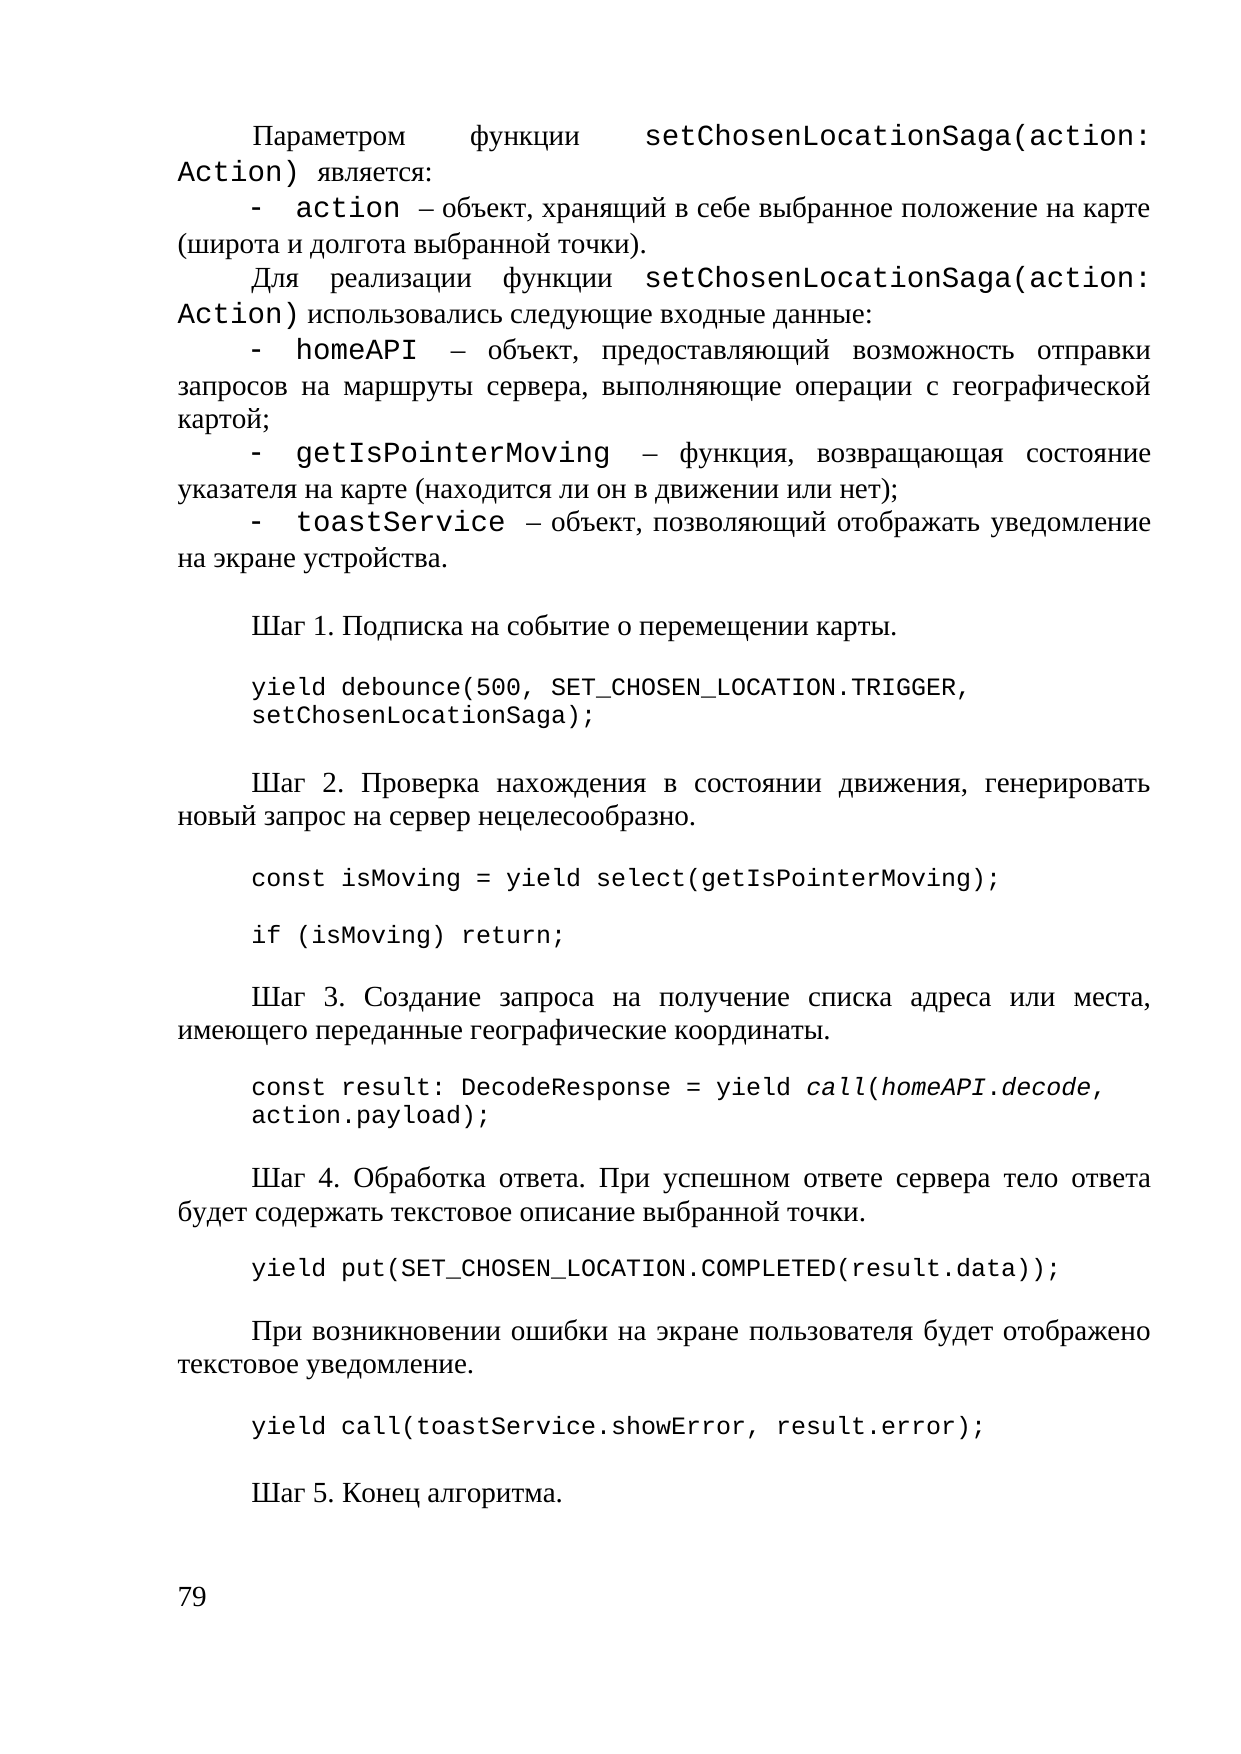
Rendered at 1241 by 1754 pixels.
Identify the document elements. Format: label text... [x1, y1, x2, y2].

list getIsPointerMoving – функция, возвращающая состояние указателя на карте (находится ли он в движении или нет); [177, 435, 1152, 504]
text Для реализации функции setChosenLocationSaga(action: Action) использовались следующие входные данные: [177, 260, 1152, 332]
text Шаг 5. Конец алгоритма. [177, 1476, 1152, 1509]
text При возникновении ошибки на экране пользователя будет отображено текстовое уведомление. [177, 1313, 1152, 1380]
list homeAPI – объект, предоставляющий возможность отправки запросов на маршруты сервера, выполняющие операции с географической картой; [177, 332, 1152, 435]
text const isMoving = yield select(getIsPointerMoving); if (isMoving) return; [251, 866, 1152, 951]
list toastService – объект, позволяющий отображать уведомление на экране устройства. [177, 504, 1152, 574]
text Параметром функции setChosenLocationSaga(action: Action) является: [177, 118, 1152, 190]
text Шаг 2. Проверка нахождения в состоянии движения, генерировать новый запрос на сервер нецелесообразно. [177, 765, 1152, 832]
text yield put(SET_CHOSEN_LOCATION.COMPLETED(result.data)); [251, 1256, 1152, 1284]
text yield debounce(500, SET_CHOSEN_LOCATION.TRIGGER, setChosenLocationSaga); [251, 675, 1152, 731]
text yield call(toastService.showError, result.error); [251, 1414, 1152, 1442]
list action – объект, хранящий в себе выбранное положение на карте (широта и долгота выбранной точки). [177, 190, 1152, 260]
text Шаг 4. Обработка ответа. При успешном ответе сервера тело ответа будет содержать текстовое описание выбранной точки. [177, 1160, 1152, 1227]
text const result: DecodeResponse = yield call(homeAPI.decode, action.payload); [251, 1075, 1152, 1131]
text Шаг 1. Подписка на событие о перемещении карты. [177, 608, 1152, 641]
text Шаг 3. Создание запроса на получение списка адреса или места, имеющего переданные географические координаты. [177, 979, 1152, 1046]
